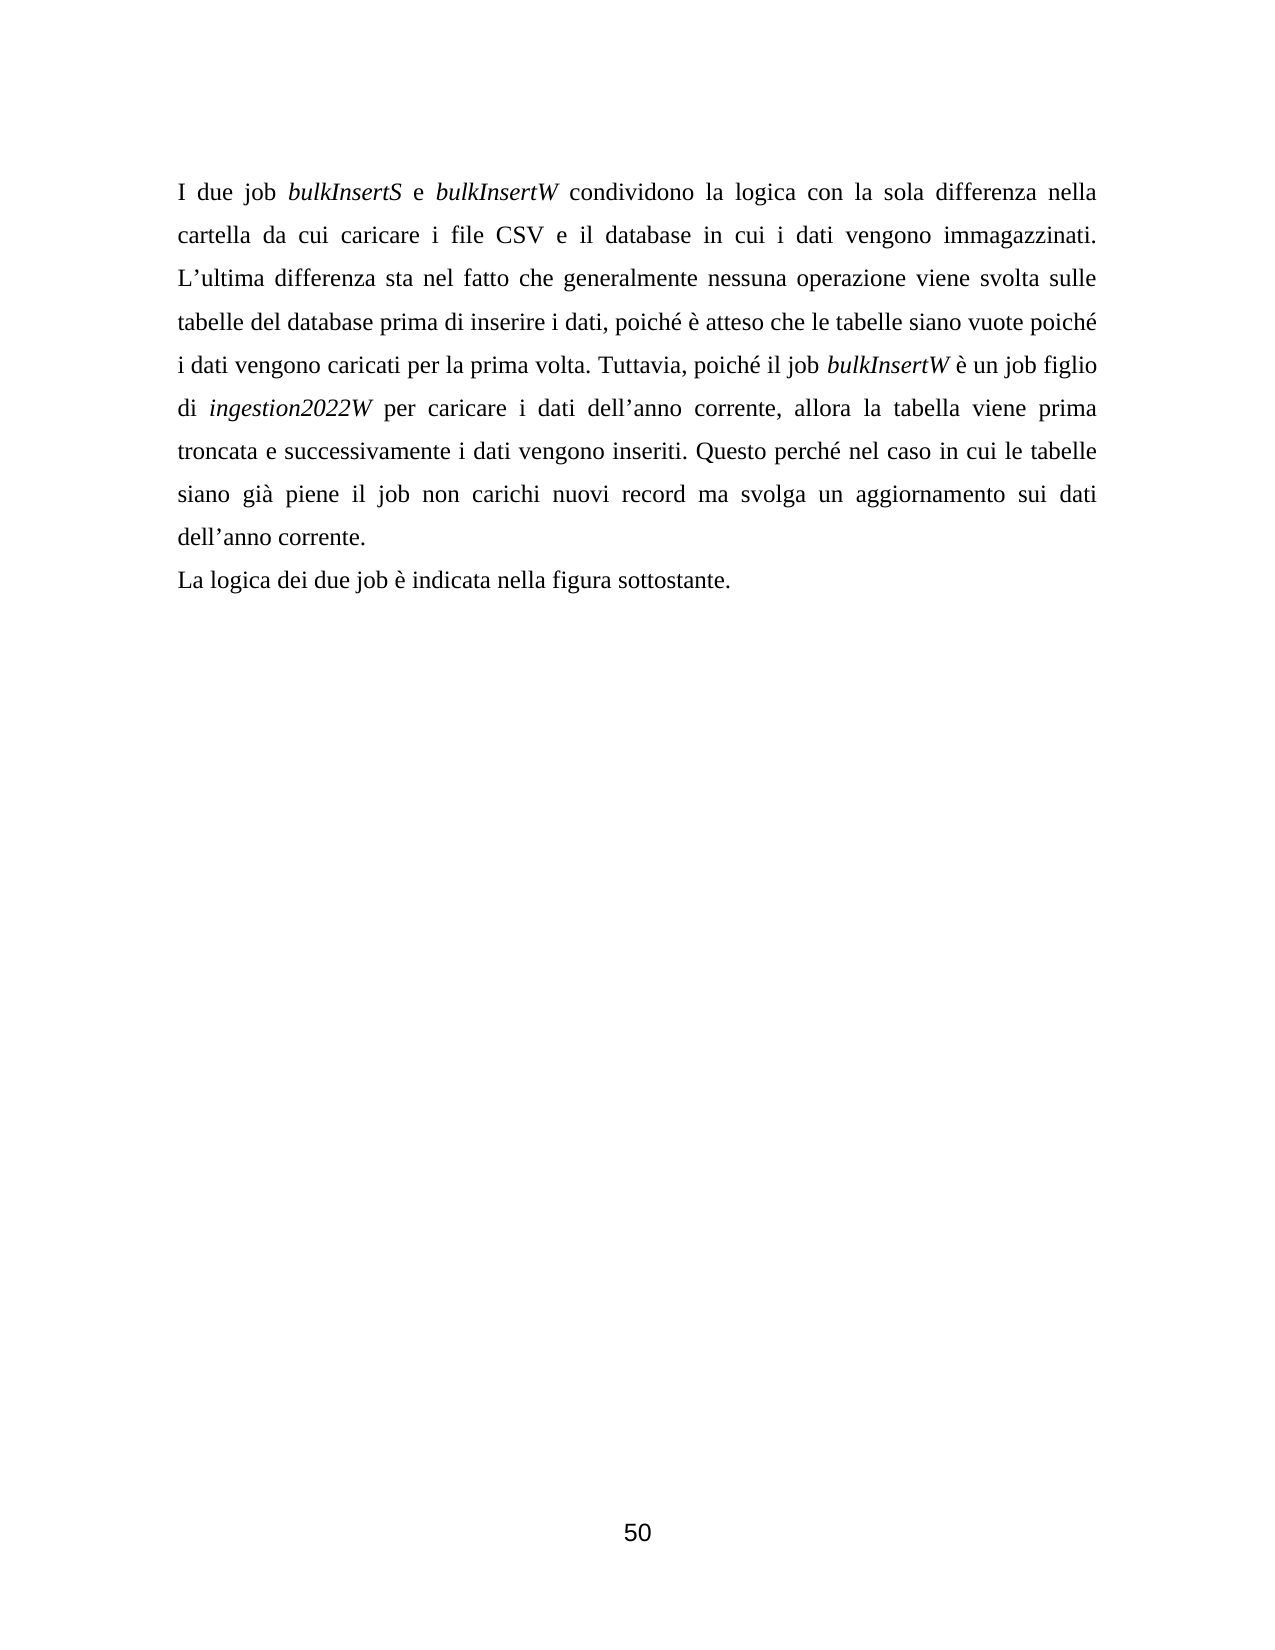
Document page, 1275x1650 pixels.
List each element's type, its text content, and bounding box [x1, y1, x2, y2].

text La logica dei due job è indicata nella figura sottostante. [177, 565, 1098, 594]
text I due job bulkInsertS e bulkInsertW condividono la logica con la sola differenza nella cartella da cui caricare i file CSV e il database in cui i dati vengono immagazzinati. L’ultima differenza sta nel fatto che generalmente nessuna operazione viene svolta sulle tabelle del database prima di inserire i dati, poiché è atteso che le tabelle siano vuote poiché i dati vengono caricati per la prima volta. Tuttavia, poiché il job bulkInsertW è un job figlio di ingestion2022W per caricare i dati dell’anno corrente, allora la tabella viene prima troncata e successivamente i dati vengono inseriti. Questo perché nel caso in cui le tabelle siano già piene il job non carichi nuovi record ma svolga un aggiornamento sui dati dell’anno corrente. [177, 177, 1098, 551]
